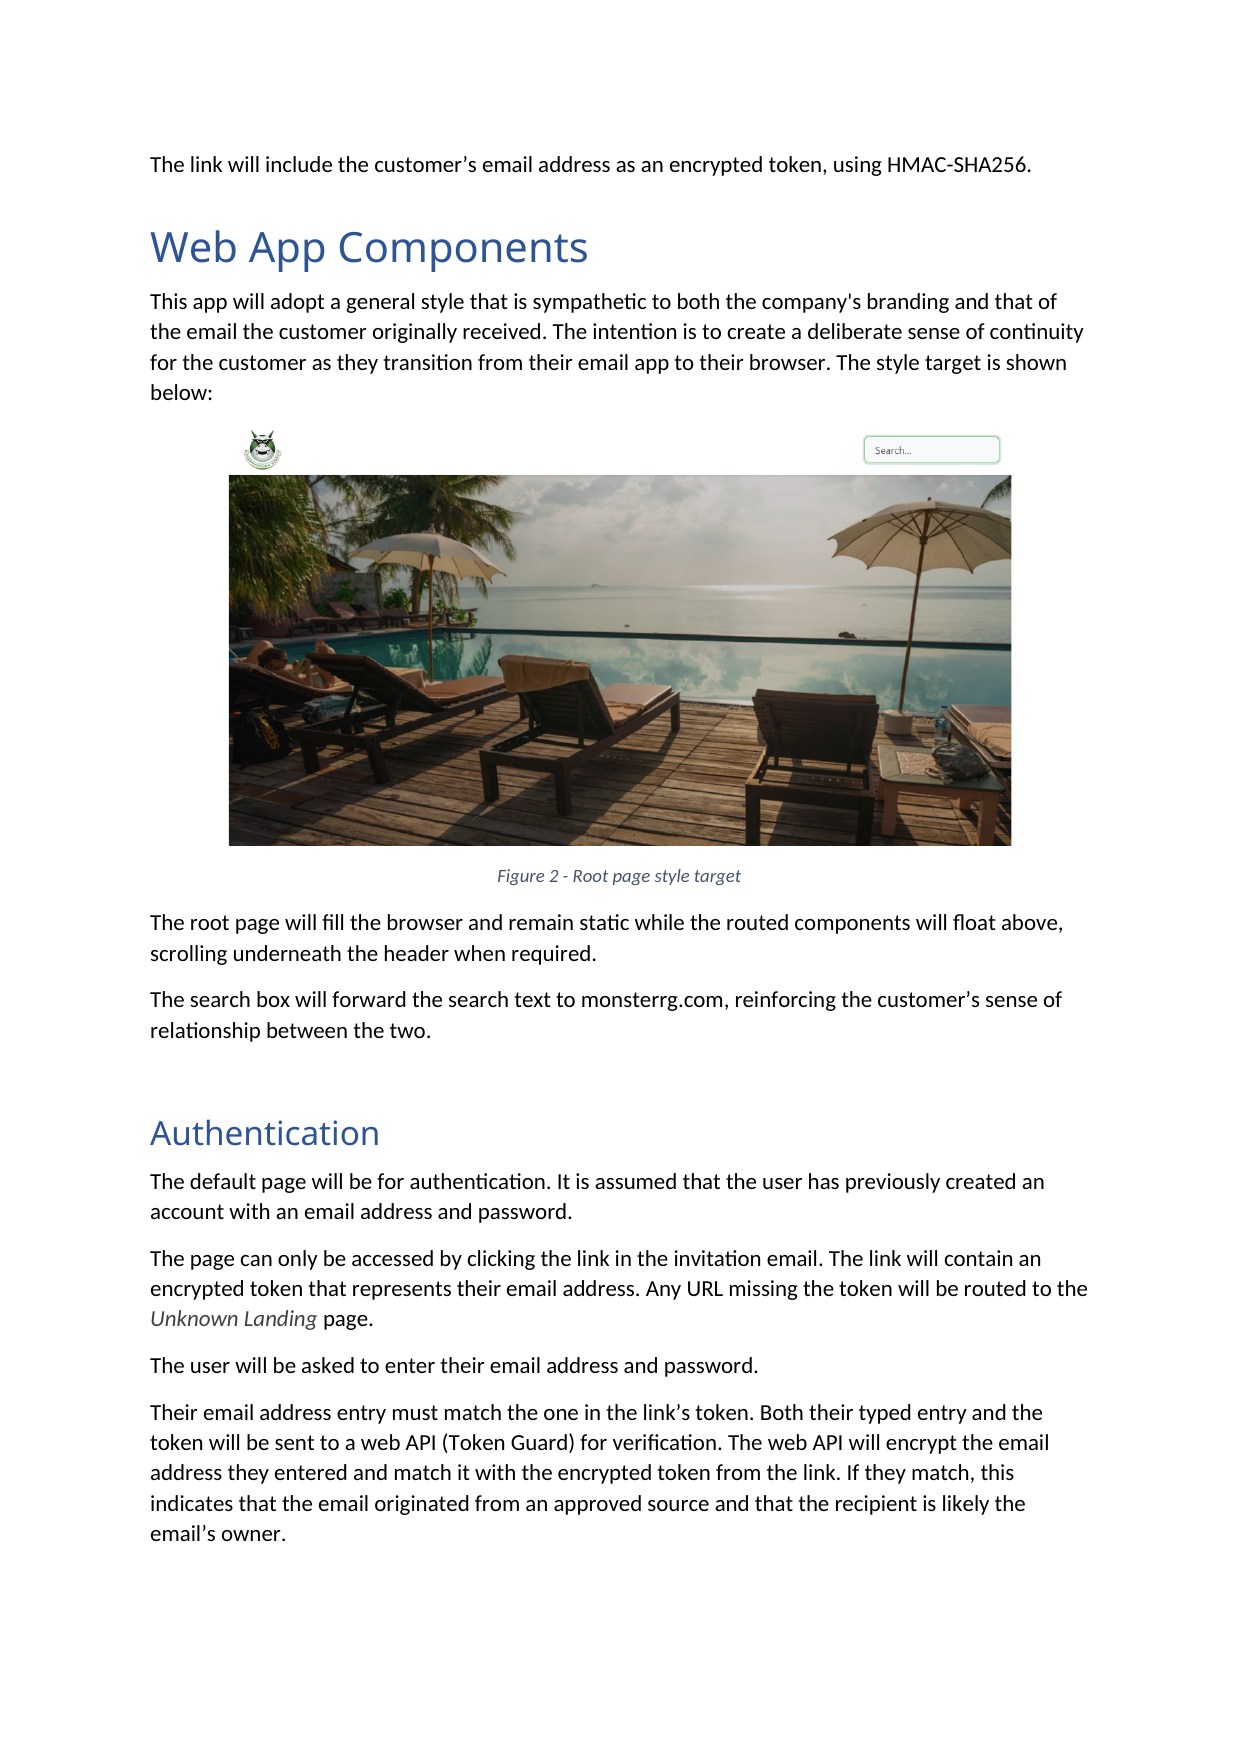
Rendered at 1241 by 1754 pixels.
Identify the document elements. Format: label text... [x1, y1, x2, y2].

text The search box will forward the search text to monsterrg.com, reinforcing the customer’s sense of relationship between the two. [150, 986, 1090, 1044]
text Their email address entry must match the one in the link’s token. Both their typed entry and the token will be sent to a web API (Token Guard) for verification. The web API will encrypt the email address they entered and match it with the encrypted token from the link. If they match, this indicates that the email originated from an approved source and that the recipient is likely the email’s owner. [150, 1398, 1090, 1547]
text The page can only be accessed by clicking the link in the invitation email. The link will contain an encrypted token that represents their email address. Any URL missing the token will be routed to the Unknown Landing page. [150, 1244, 1090, 1332]
subtitle Web App Components [150, 218, 1090, 274]
subtitle Authentication [150, 1109, 1090, 1155]
text This app will adopt a general style that is sympathetic to both the company's branding and that of the email the customer originally received. The intention is to create a deliberate sense of continuity for the customer as they transition from their email app to their browser. The style target is shown below: [150, 287, 1090, 406]
text The root page will fill the browser and remain static while the routed components will float above, scrolling underneath the header when required. [150, 908, 1090, 967]
picture [228, 424, 1012, 846]
text The link will include the customer’s email address as an encrypted token, using HMAC-SHA256. [150, 150, 1090, 178]
text The user will be asked to enter their email address and password. [150, 1351, 1090, 1379]
text The default page will be for authentication. It is assumed that the user has previously created an account with an email address and password. [150, 1167, 1090, 1225]
